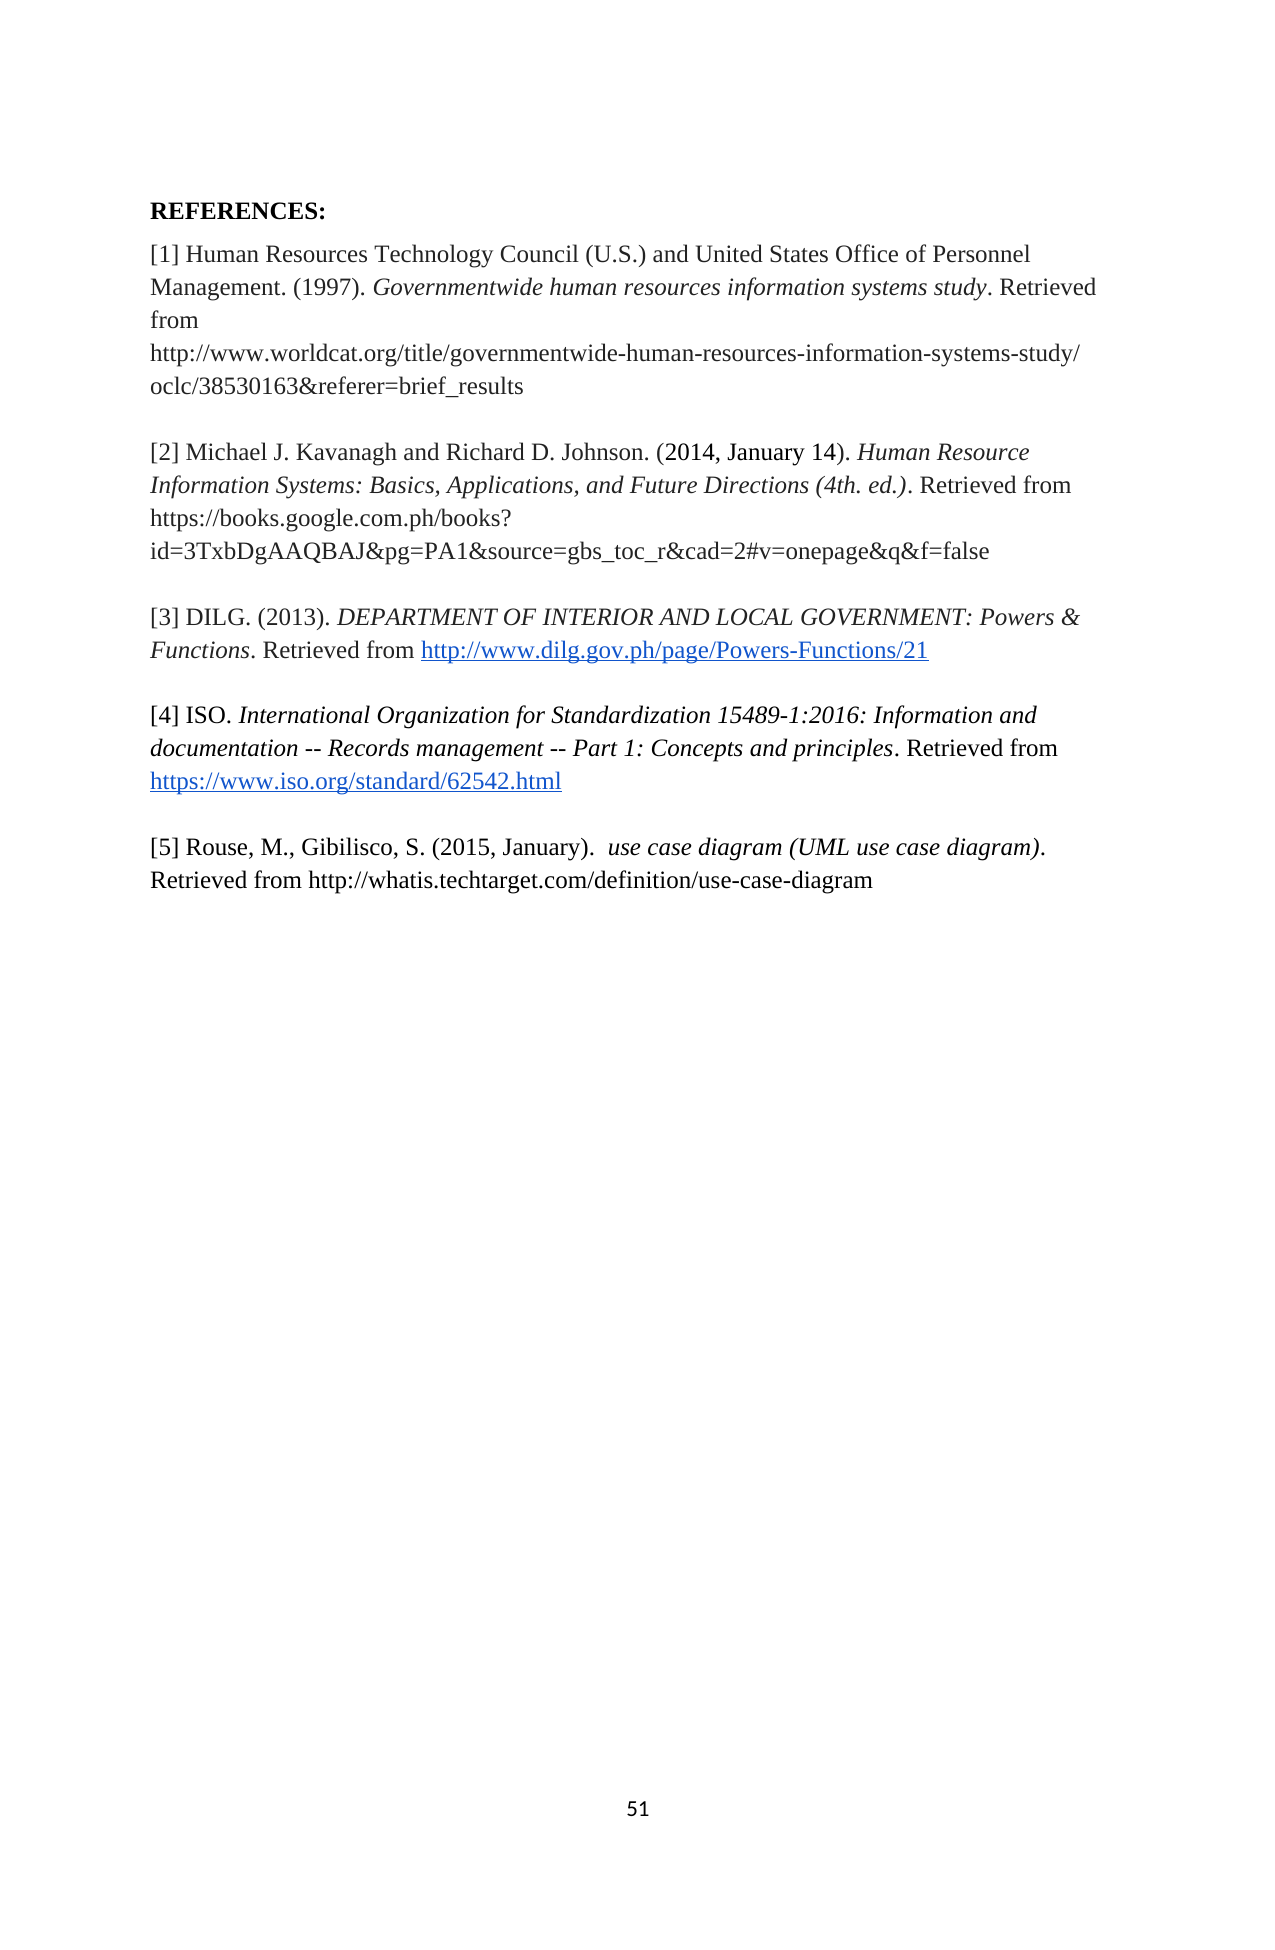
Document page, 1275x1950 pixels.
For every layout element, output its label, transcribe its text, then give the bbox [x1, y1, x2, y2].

text [3] DILG. (2013). DEPARTMENT OF INTERIOR AND LOCAL GOVERNMENT: Powers & Functions. Retrieved from http://www.dilg.gov.ph/page/Powers-Functions/21 [150, 602, 1125, 663]
text [1] Human Resources Technology Council (U.S.) and United States Office of Personnel Management. (1997). Governmentwide human resources information systems study. Retrieved from [150, 239, 1125, 334]
text [4] ISO. International Organization for Standardization 15489-1:2016: Information and documentation -- Records management -- Part 1: Concepts and principles. Retrieved from https://www.iso.org/standard/62542.html [150, 700, 1125, 795]
text https://books.google.com.ph/books?id=3TxbDgAAQBAJ&pg=PA1&source=gbs_toc_r&cad=2#v=onepage&q&f=false [150, 503, 1125, 564]
text REFERENCES: [150, 196, 1125, 225]
text [2] Michael J. Kavanagh and Richard D. Johnson. (2014, January 14). Human Resource Information Systems: Basics, Applications, and Future Directions (4th. ed.). Retrieved from [150, 437, 1125, 498]
text http://www.worldcat.org/title/governmentwide-human-resources-information-systems-study/oclc/38530163&referer=brief_results [150, 338, 1125, 400]
text [5] Rouse, M., Gibilisco, S. (2015, January). use case diagram (UML use case diagram). Retrieved from http://whatis.techtarget.com/definition/use-case-diagram [150, 832, 1125, 894]
